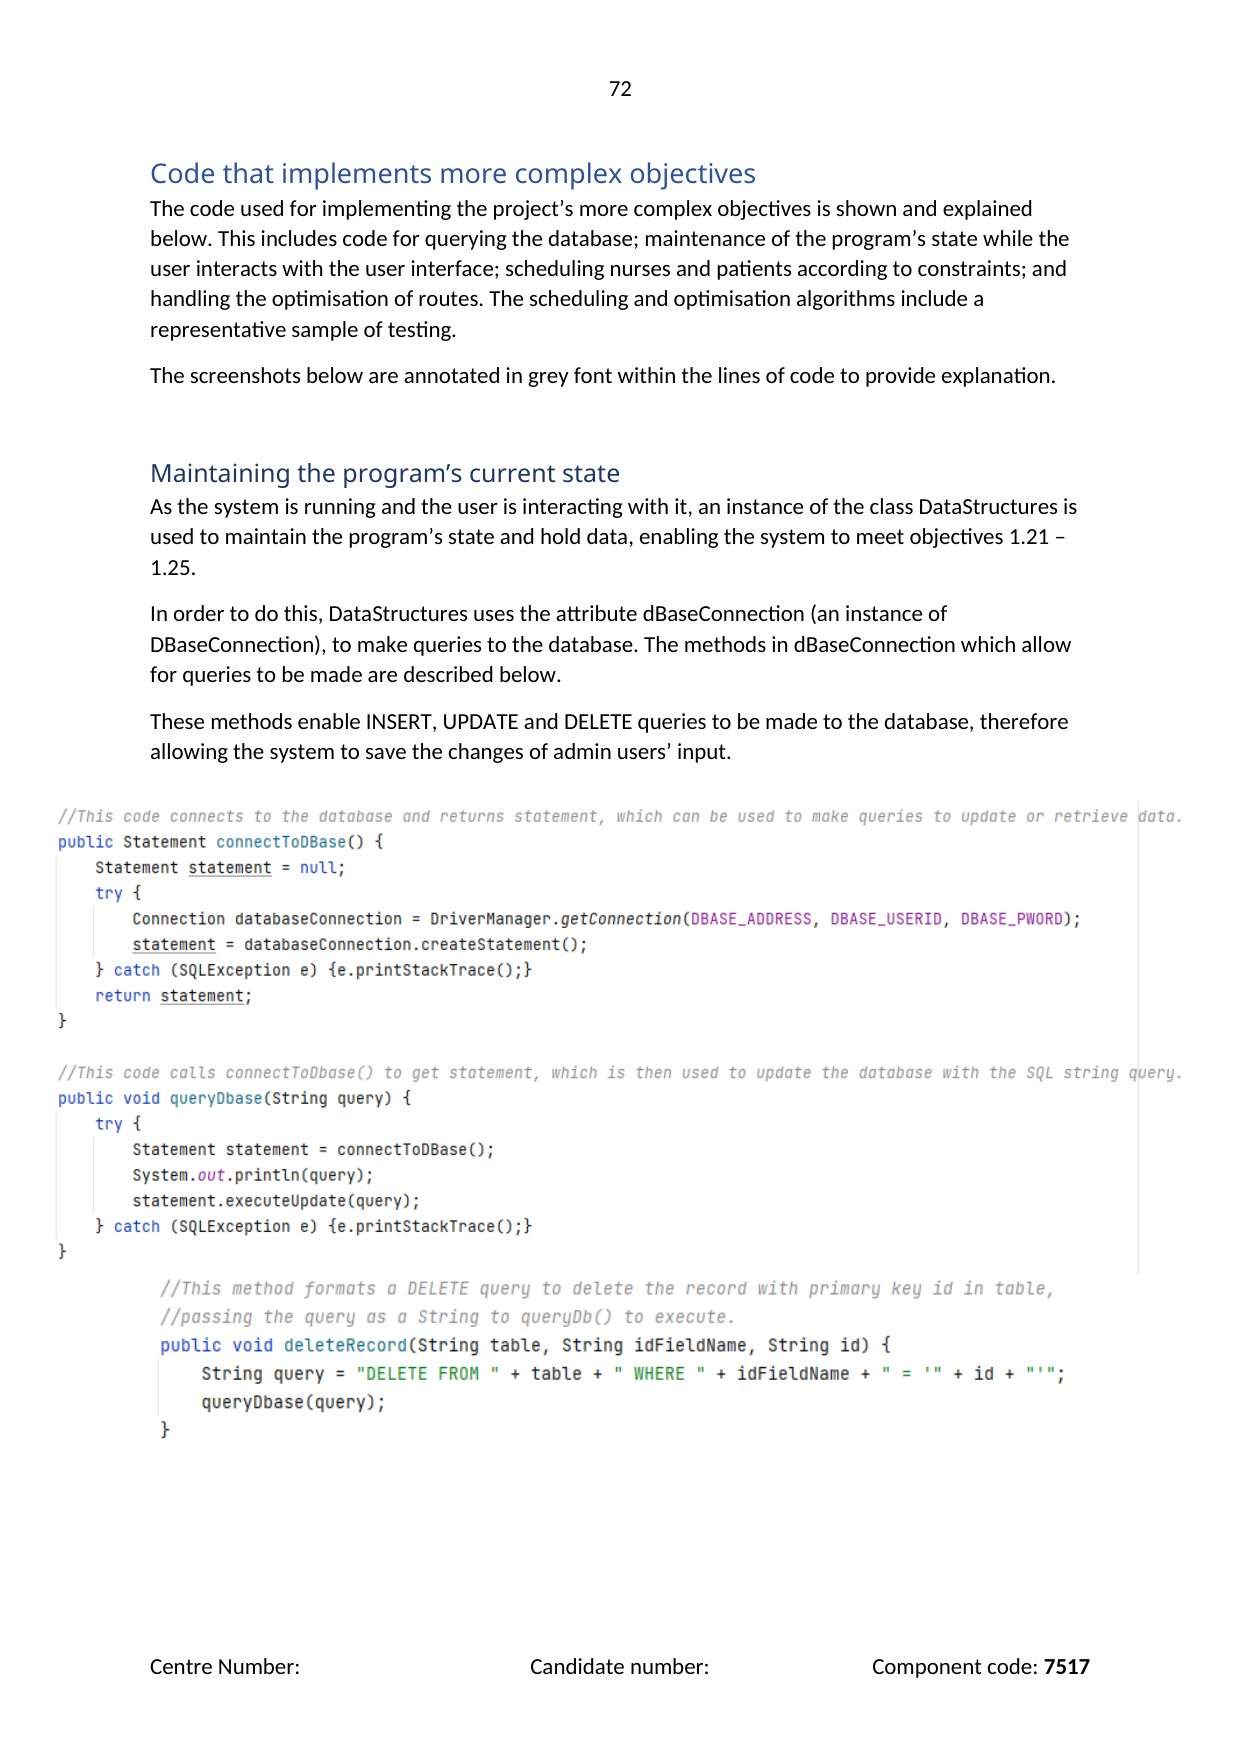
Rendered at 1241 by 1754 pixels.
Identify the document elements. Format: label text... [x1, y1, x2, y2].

text In order to do this, DataStructures uses the attribute dBaseConnection (an instance of DBaseConnection), to make queries to the database. The methods in dBaseConnection which allow for queries to be made are described below. [150, 599, 1090, 688]
subtitle Code that implements more complex objectives [150, 154, 1090, 191]
text As the system is running and the user is interacting with it, an instance of the class DataStructures is used to maintain the program’s state and hold data, enabling the system to meet objectives 1.21 – 1.25. [150, 492, 1090, 581]
picture [51, 801, 1189, 1442]
subtitle Maintaining the program’s current state [150, 455, 1090, 489]
text These methods enable INSERT, UPDATE and DELETE queries to be made to the database, therefore allowing the system to save the changes of admin users’ input. [150, 707, 1090, 765]
text The code used for implementing the project’s more complex objectives is shown and explained below. This includes code for querying the database; maintenance of the program’s state while the user interacts with the user interface; scheduling nurses and patients according to constraints; and handling the optimisation of routes. The scheduling and optimisation algorithms include a representative sample of testing. [150, 194, 1090, 343]
text The screenshots below are annotated in grey font within the lines of code to provide explanation. [150, 362, 1090, 390]
